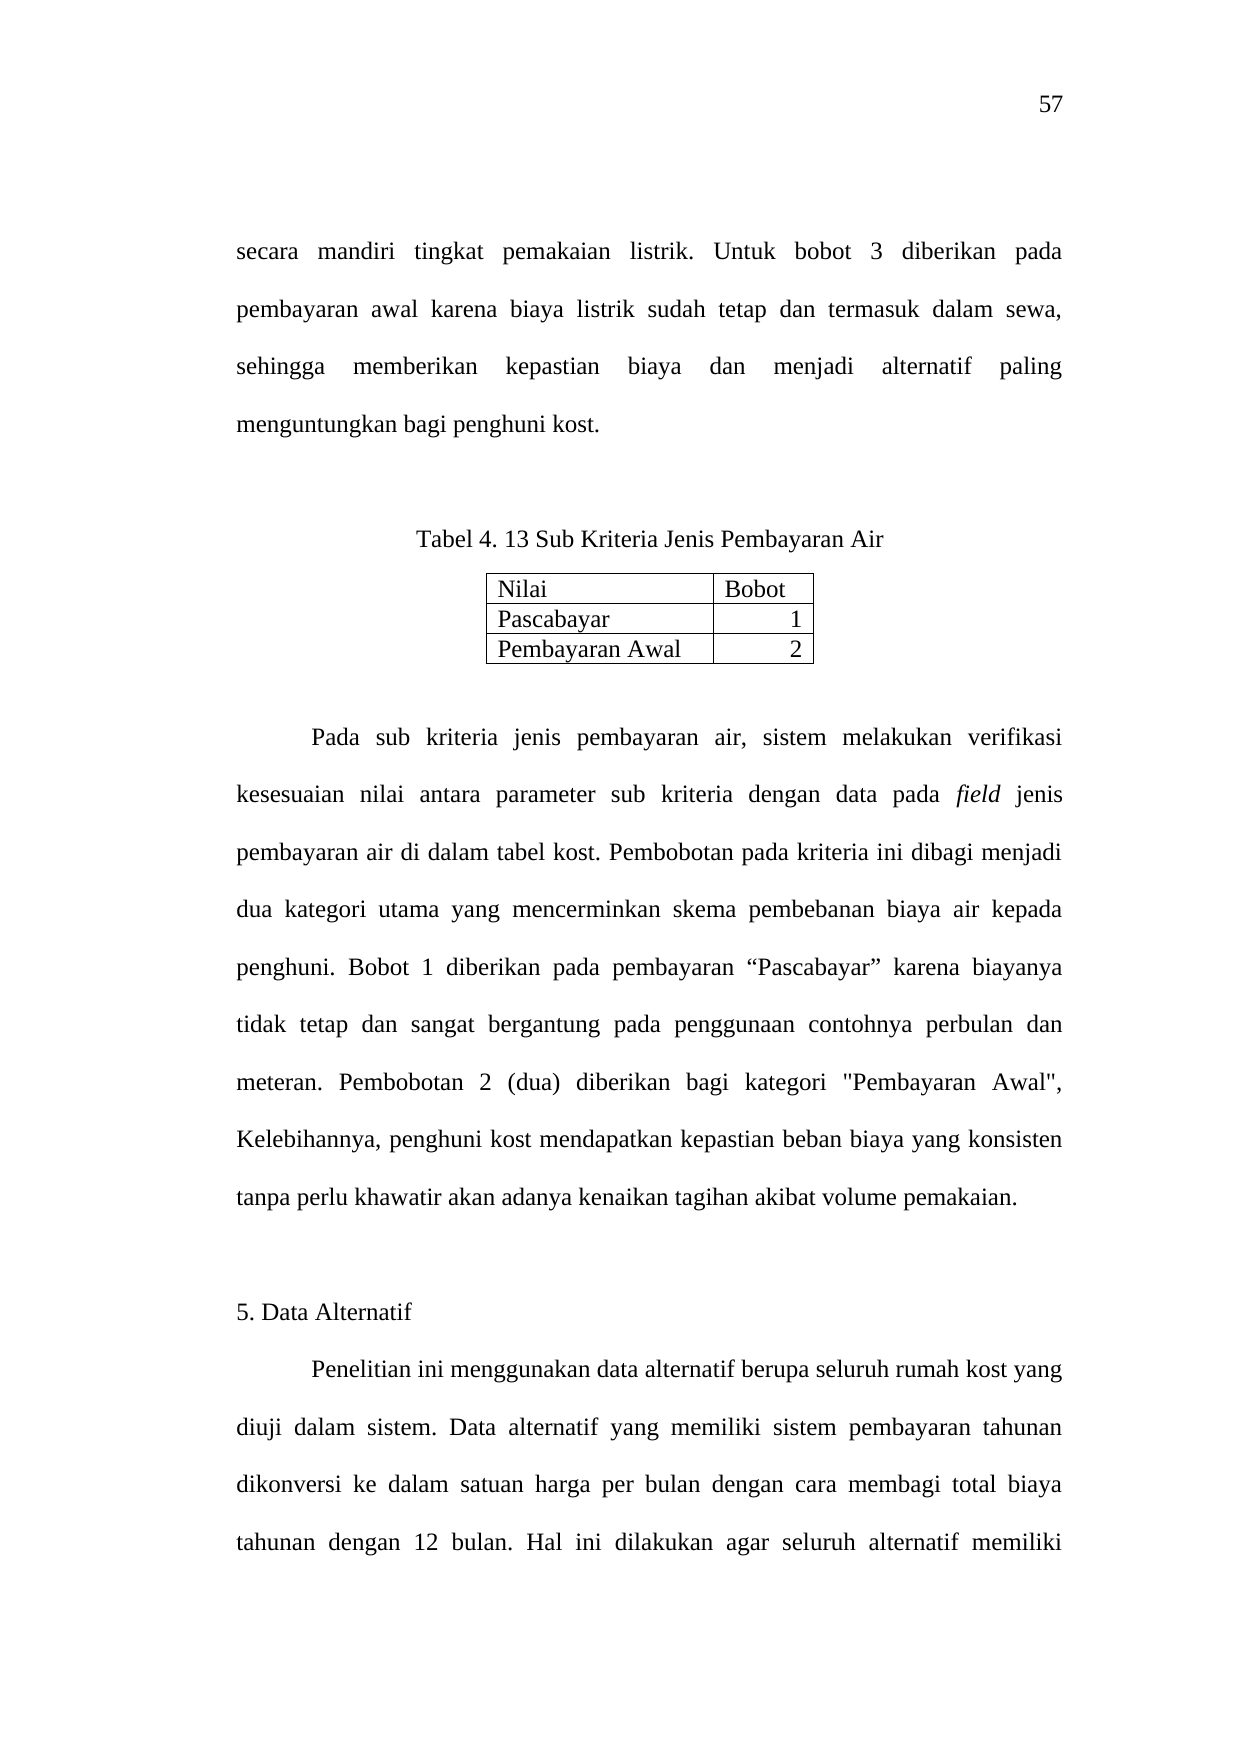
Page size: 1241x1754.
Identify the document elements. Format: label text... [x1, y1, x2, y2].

text Pada sub kriteria jenis pembayaran air, sistem melakukan verifikasi kesesuaian nilai antara parameter sub kriteria dengan data pada field jenis pembayaran air di dalam tabel kost. Pembobotan pada kriteria ini dibagi menjadi dua kategori utama yang mencerminkan skema pembebanan biaya air kepada penghuni. Bobot 1 diberikan pada pembayaran “Pascabayar” karena biayanya tidak tetap dan sangat bergantung pada penggunaan contohnya perbulan dan meteran. Pembobotan 2 (dua) diberikan bagi kategori "Pembayaran Awal", Kelebihannya, penghuni kost mendapatkan kepastian beban biaya yang konsisten tanpa perlu khawatir akan adanya kenaikan tagihan akibat volume pemakaian. [236, 722, 1063, 1211]
table_cell Pembayaran Awal [487, 634, 713, 663]
table_cell 2 [714, 634, 813, 663]
table_cell Pascabayar [487, 604, 713, 633]
text Tabel 4. 13 Sub Kriteria Jenis Pembayaran Air [236, 524, 1063, 552]
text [236, 236, 1063, 437]
table_header Nilai [487, 574, 713, 603]
table_cell 1 [714, 604, 813, 633]
table_header Bobot [714, 574, 813, 603]
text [236, 1354, 1063, 1556]
text 5. Data Alternatif [236, 1297, 1063, 1326]
